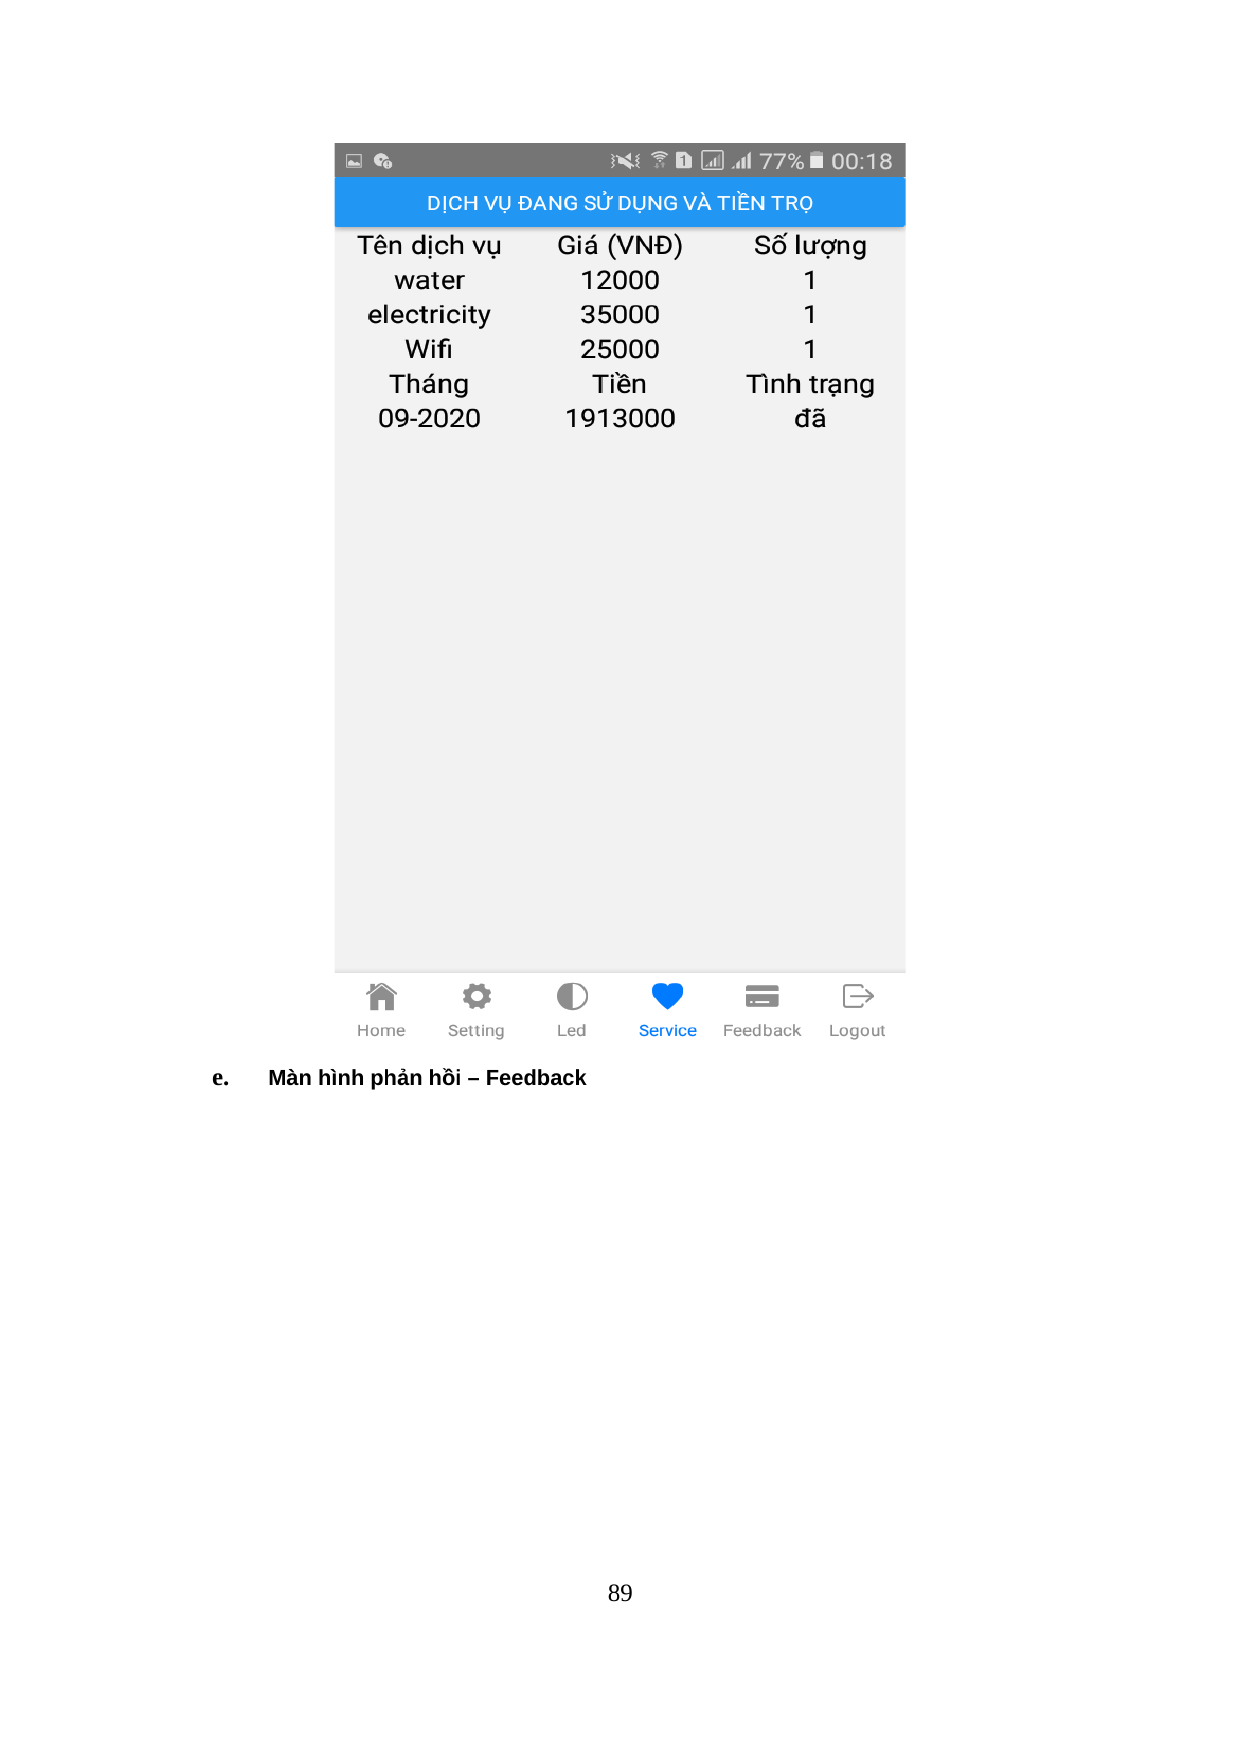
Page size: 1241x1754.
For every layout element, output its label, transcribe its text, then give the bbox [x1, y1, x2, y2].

subtitle Màn hình phản hồi – Feedback [156, 732, 1122, 1091]
picture [334, 143, 906, 1042]
